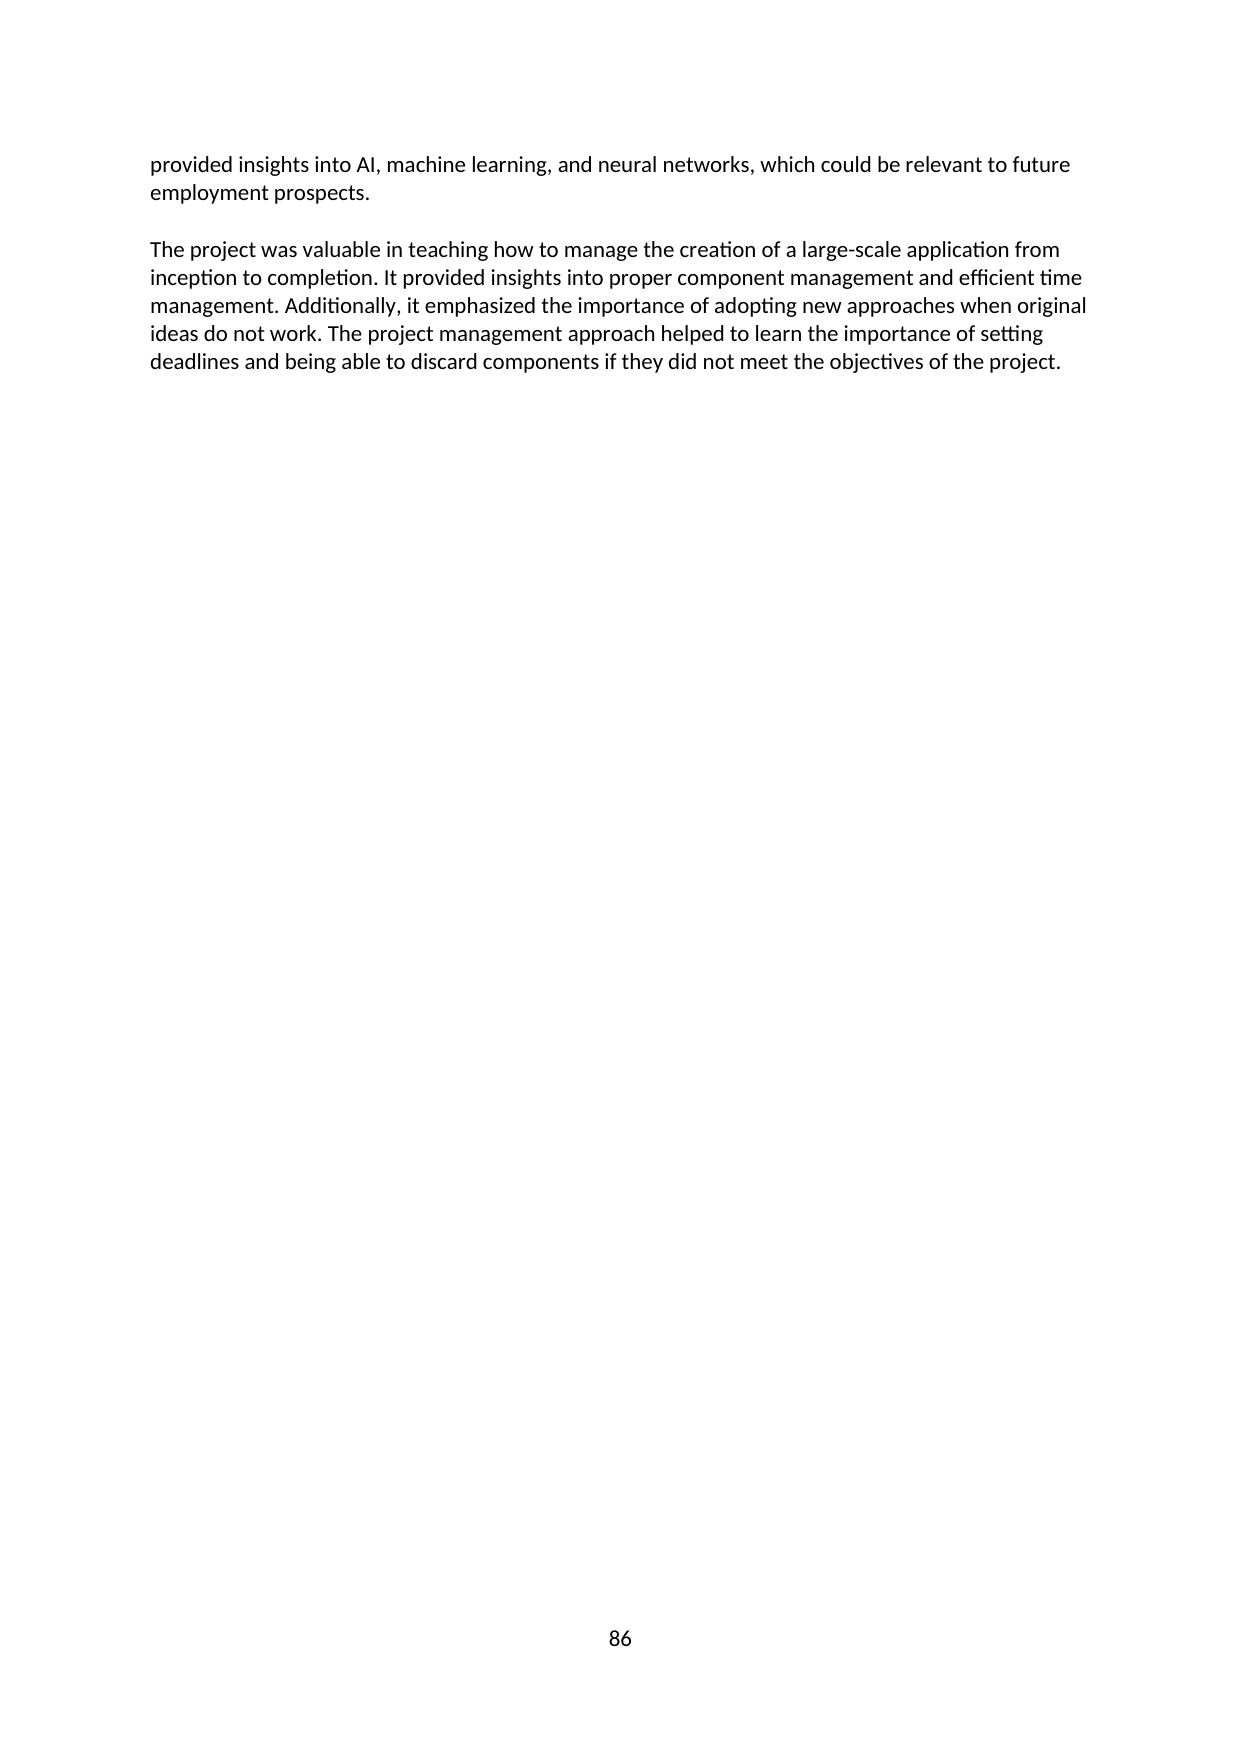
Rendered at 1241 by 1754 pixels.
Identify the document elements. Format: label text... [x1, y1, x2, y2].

text The project was valuable in teaching how to manage the creation of a large-scale application from inception to completion. It provided insights into proper component management and efficient time management. Additionally, it emphasized the importance of adopting new approaches when original ideas do not work. The project management approach helped to learn the importance of setting deadlines and being able to discard components if they did not meet the objectives of the project. [150, 235, 1090, 375]
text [150, 150, 1090, 206]
